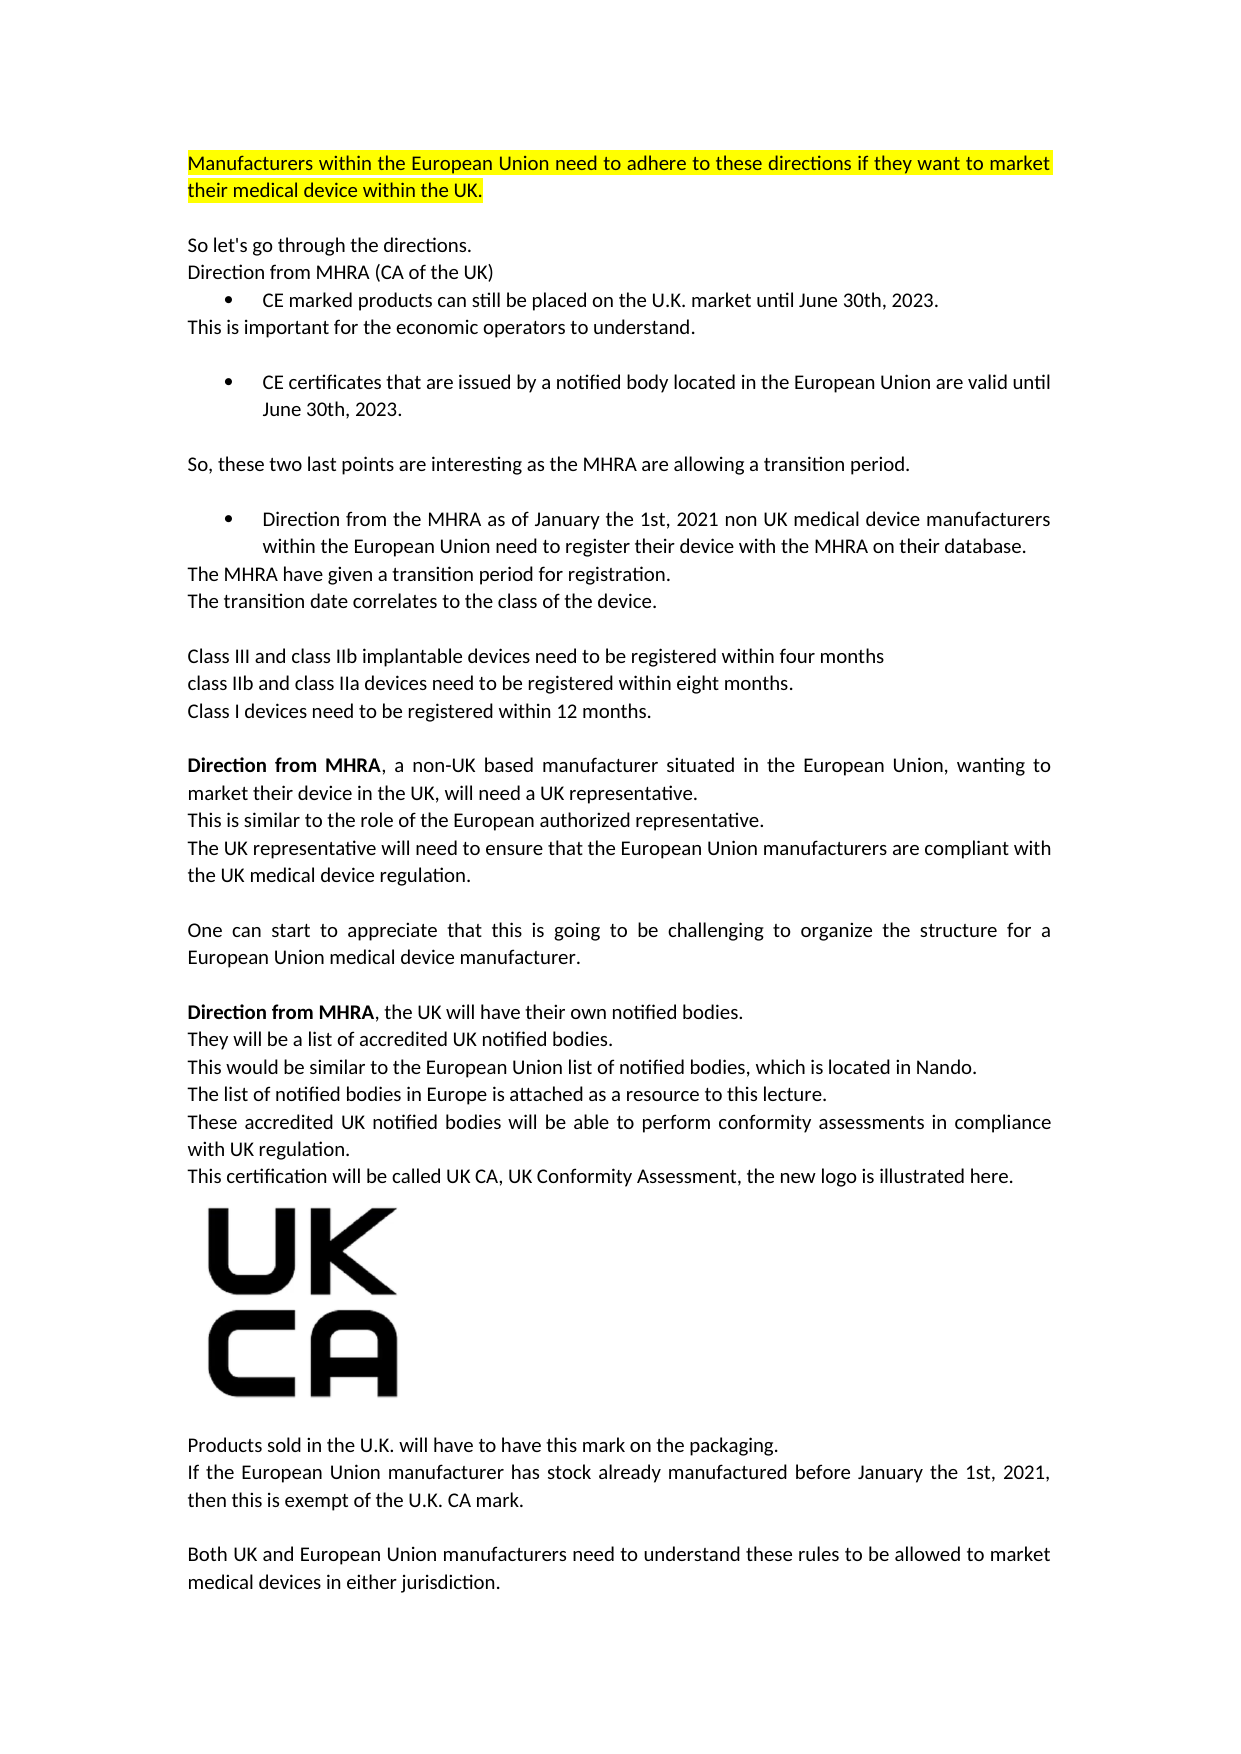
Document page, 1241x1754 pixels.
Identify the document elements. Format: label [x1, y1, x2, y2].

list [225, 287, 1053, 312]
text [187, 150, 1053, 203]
picture [187, 1191, 421, 1403]
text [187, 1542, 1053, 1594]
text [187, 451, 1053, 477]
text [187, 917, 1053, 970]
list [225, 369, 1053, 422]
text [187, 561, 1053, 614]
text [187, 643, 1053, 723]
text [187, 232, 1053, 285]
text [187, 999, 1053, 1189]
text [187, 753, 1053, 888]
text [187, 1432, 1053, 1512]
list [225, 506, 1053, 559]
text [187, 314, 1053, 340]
